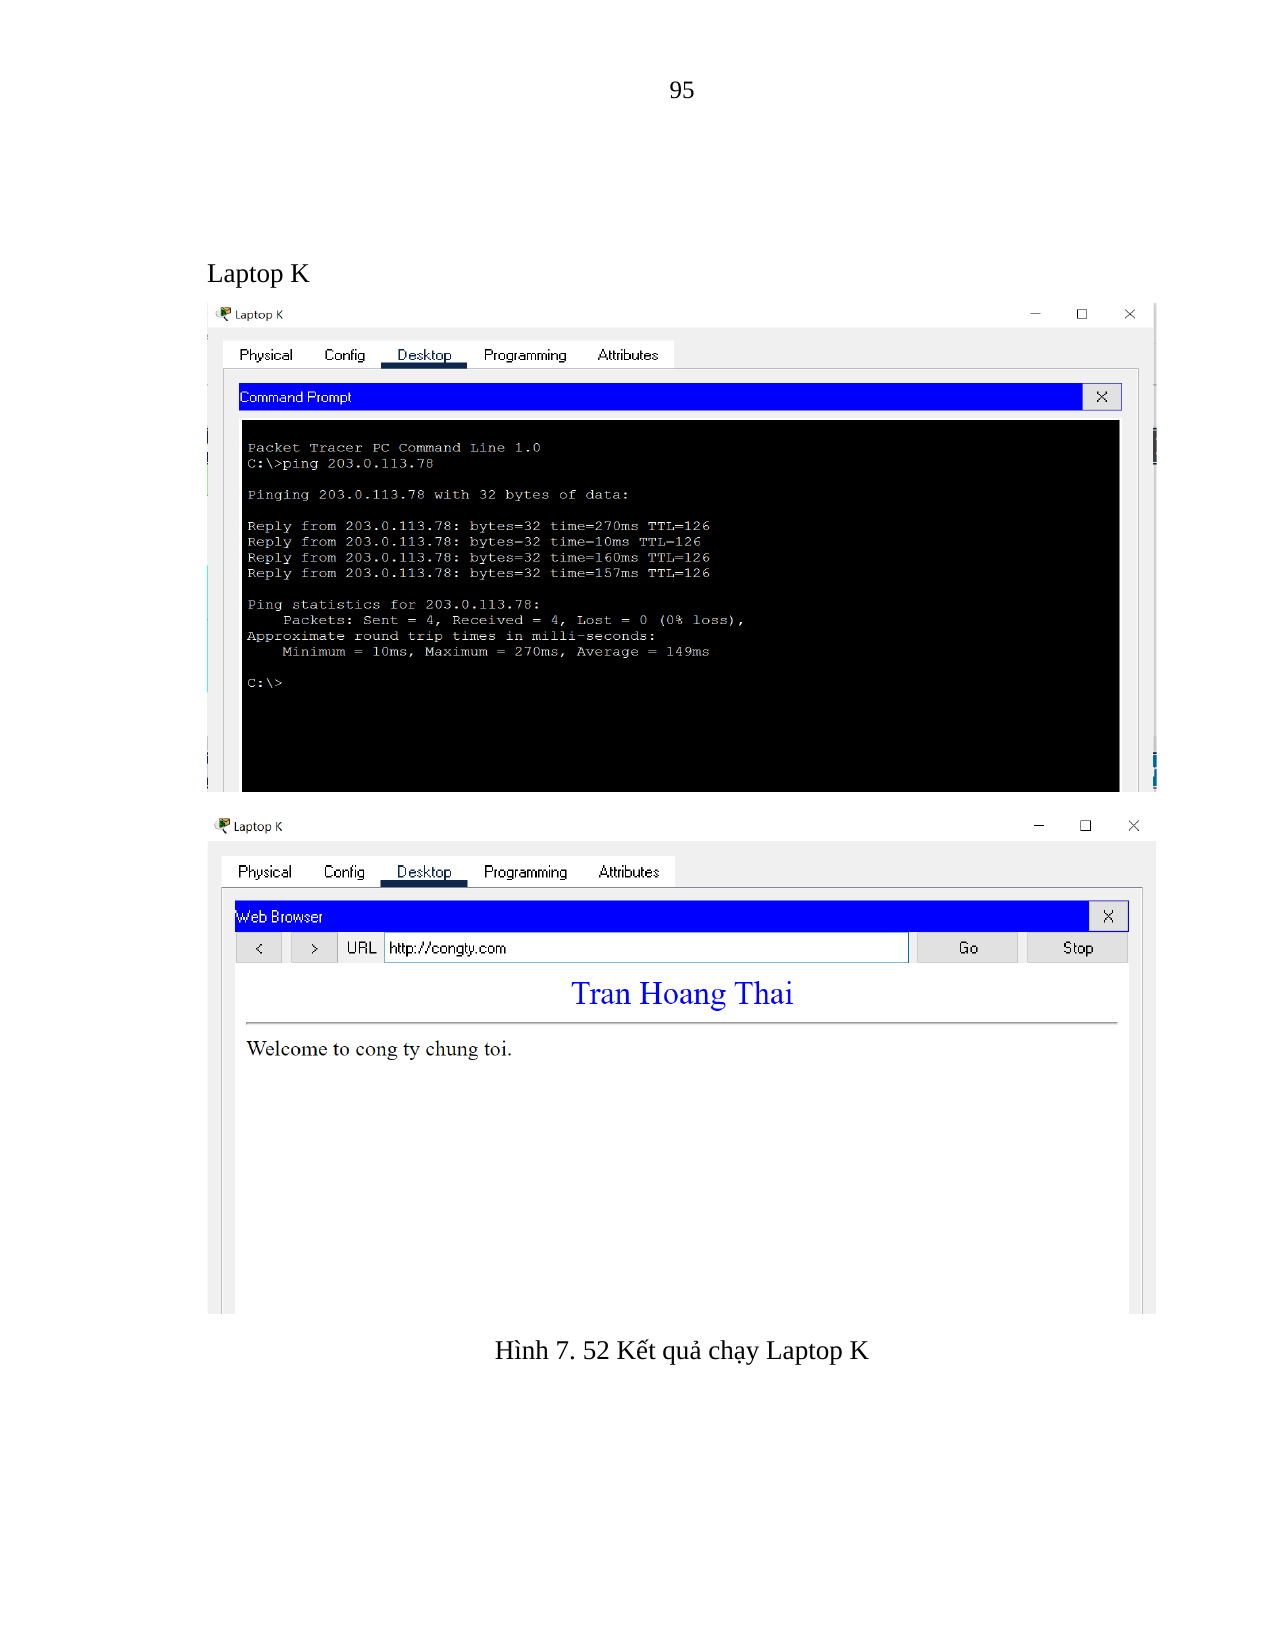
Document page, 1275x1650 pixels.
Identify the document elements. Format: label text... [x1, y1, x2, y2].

picture [207, 303, 1157, 792]
text Hình 7. 52 Kết quả chạy Laptop K [207, 1334, 1157, 1365]
text Laptop K [207, 257, 1157, 288]
picture [207, 812, 1157, 1314]
